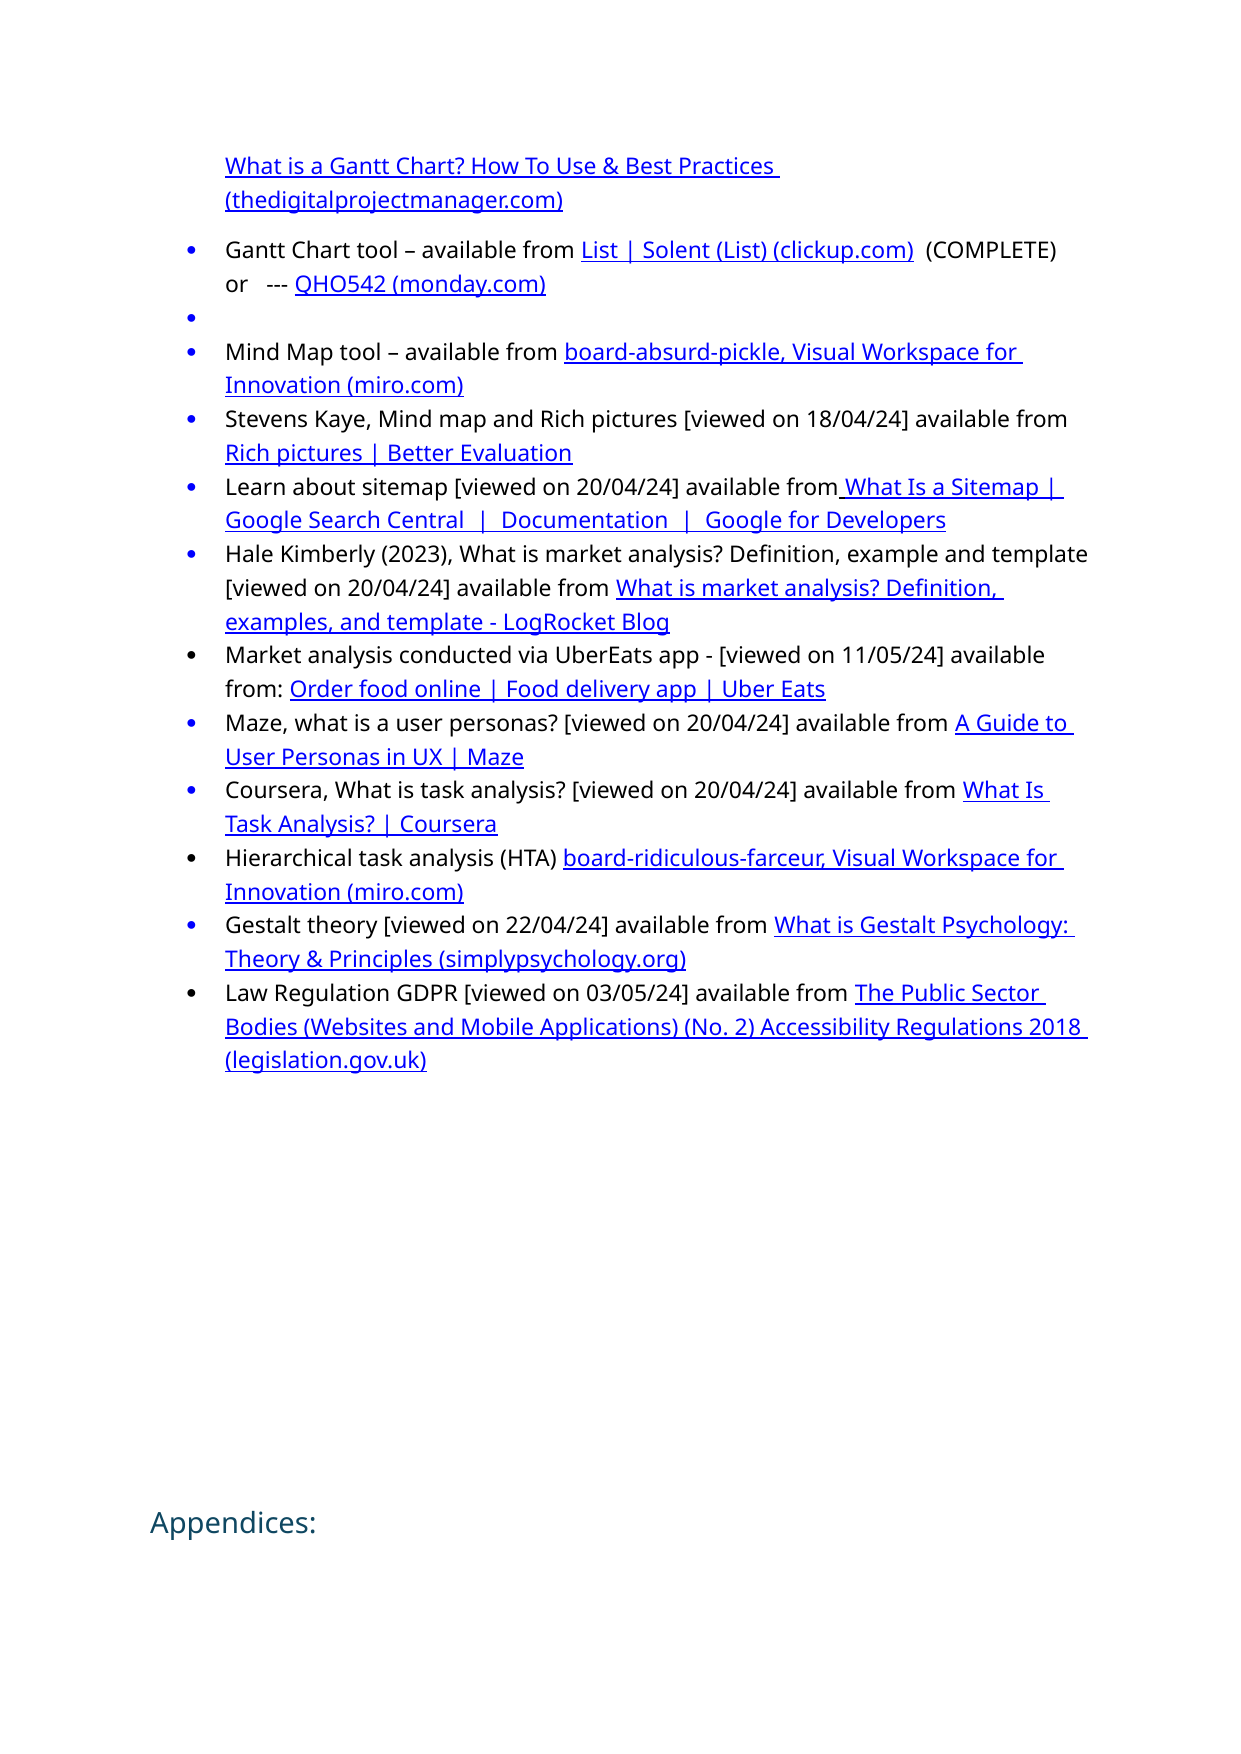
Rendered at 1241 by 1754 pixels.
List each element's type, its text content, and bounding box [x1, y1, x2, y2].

list Hale Kimberly (2023), What is market analysis? Definition, example and template [viewed on 20/04/24] available from What is market analysis? Definition, examples, and template - LogRocket Blog [187, 538, 1090, 637]
list Learn about sitemap [viewed on 20/04/24] available from What Is a Sitemap | Google Search Central | Documentation | Google for Developers [187, 470, 1090, 535]
list Maze, what is a user personas? [viewed on 20/04/24] available from A Guide to User Personas in UX | Maze [187, 707, 1090, 772]
list Coursera, What is task analysis? [viewed on 20/04/24] available from What Is Task Analysis? | Coursera [187, 774, 1090, 839]
list Hierarchical task analysis (HTA) board-ridiculous-farceur, Visual Workspace for Innovation (miro.com) [187, 842, 1090, 907]
list Gestalt theory [viewed on 22/04/24] available from What is Gestalt Psychology: Theory & Principles (simplypsychology.org) [187, 909, 1090, 974]
list Gantt Chart tool – available from List | Solent (List) (clickup.com) (COMPLETE) or --- QHO542 (monday.com) [187, 234, 1090, 299]
list Law Regulation GDPR [viewed on 03/05/24] available from The Public Sector Bodies (Websites and Mobile Applications) (No. 2) Accessibility Regulations 2018 (legislation.gov.uk) [187, 977, 1090, 1075]
text What is a Gantt Chart? How To Use & Best Practices (thedigitalprojectmanager.com) [225, 150, 1090, 215]
subtitle Appendices: [150, 1502, 1090, 1542]
list Stevens Kaye, Mind map and Rich pictures [viewed on 18/04/24] available from Rich pictures | Better Evaluation [187, 403, 1090, 468]
list Mind Map tool – available from board-absurd-pickle, Visual Workspace for Innovation (miro.com) [187, 335, 1090, 400]
list Market analysis conducted via UberEats app - [viewed on 11/05/24] available from: Order food online | Food delivery app | Uber Eats [187, 639, 1090, 704]
